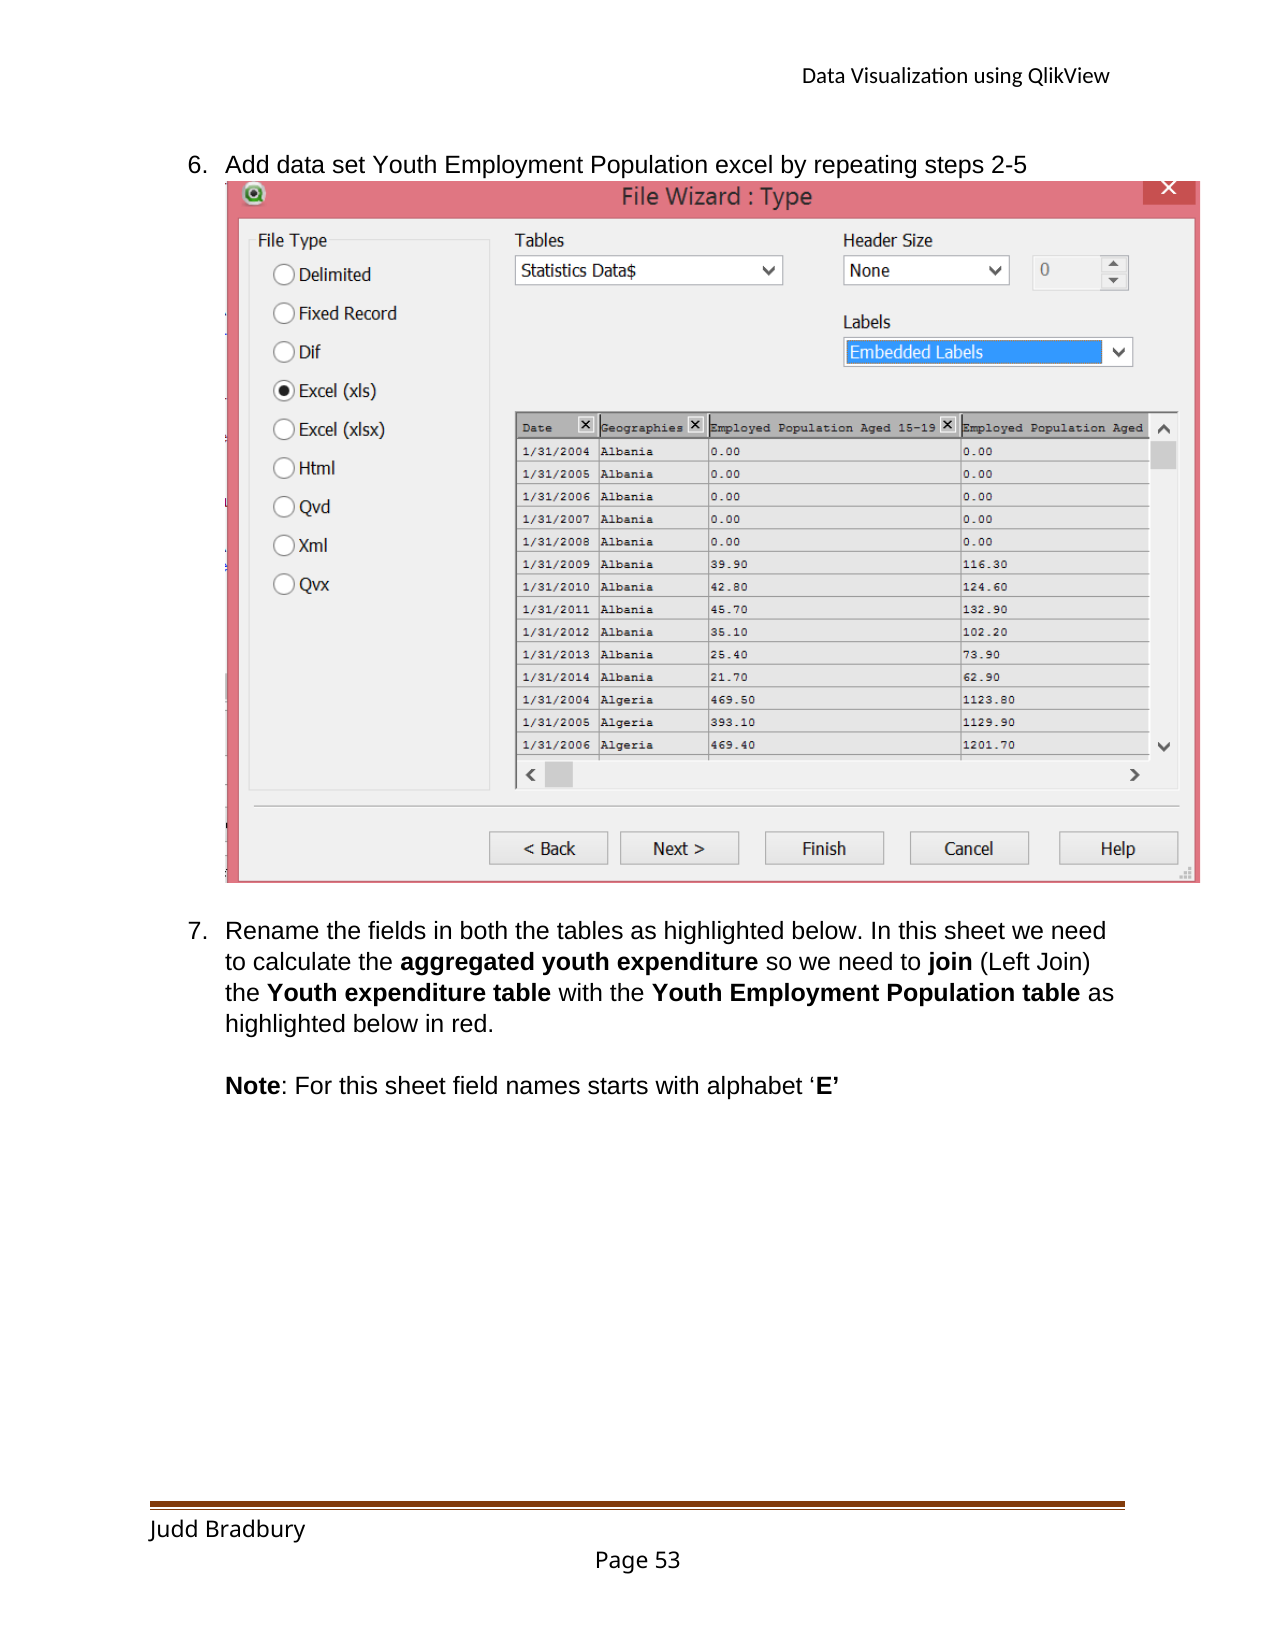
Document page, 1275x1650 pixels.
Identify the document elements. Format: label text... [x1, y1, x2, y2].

picture [225, 181, 1200, 883]
list Note: For this sheet field names starts with alphabet ‘E’ [225, 1071, 1125, 1100]
list Rename the fields in both the tables as highlighted below. In this sheet we need to calculate the aggregated youth expenditure so we need to join (Left Join) the Youth expenditure table with the Youth Employment Population table as highlighted below in red. [187, 916, 1125, 1038]
list Add data set Youth Employment Population excel by repeating steps 2-5 [187, 150, 1125, 179]
